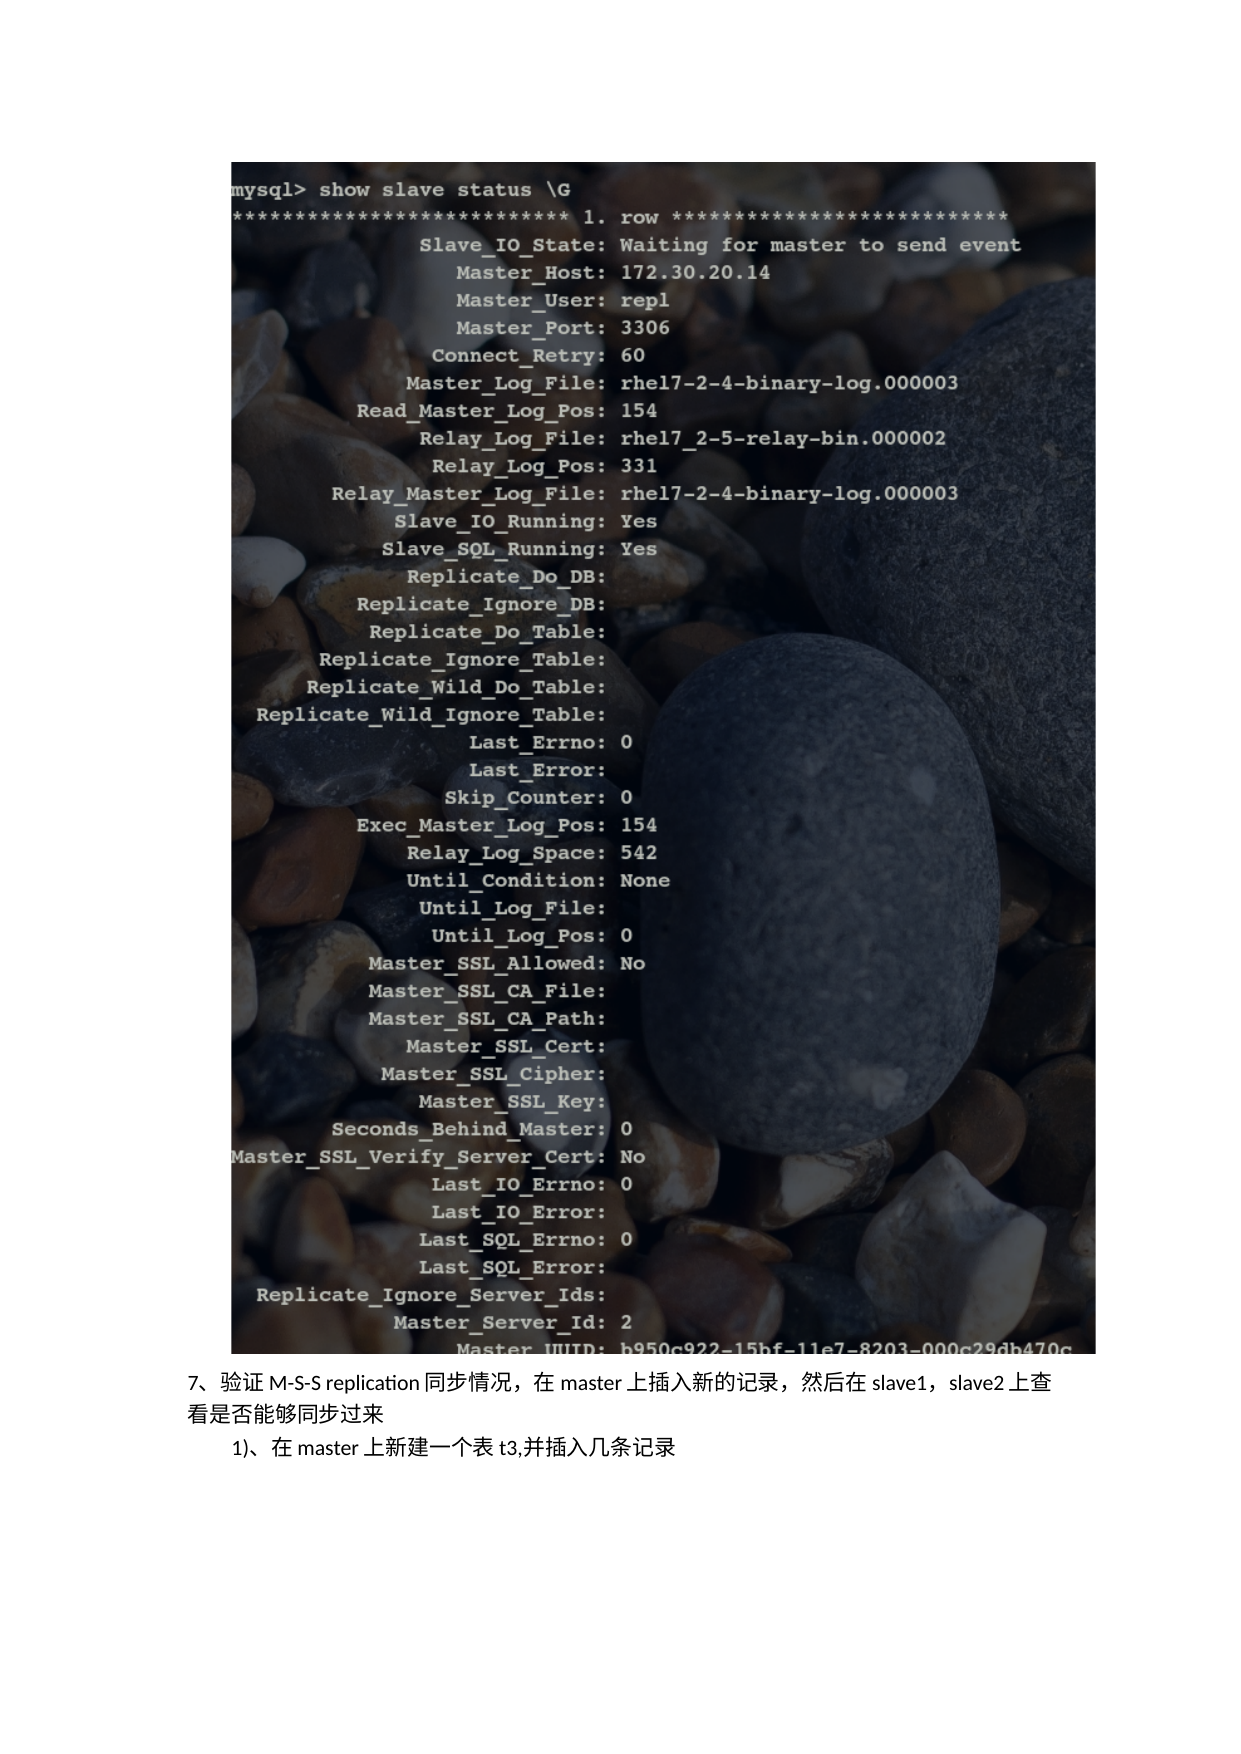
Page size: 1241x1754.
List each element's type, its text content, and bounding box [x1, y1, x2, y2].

list 、在master上新建一个表t3,并插入几条记录 [187, 1429, 1053, 1462]
picture [231, 162, 1096, 1354]
list 验证M-S-S replication同步情况，在master上插入新的记录，然后在slave1，slave2上查看是否能够同步过来 [187, 1364, 1053, 1429]
